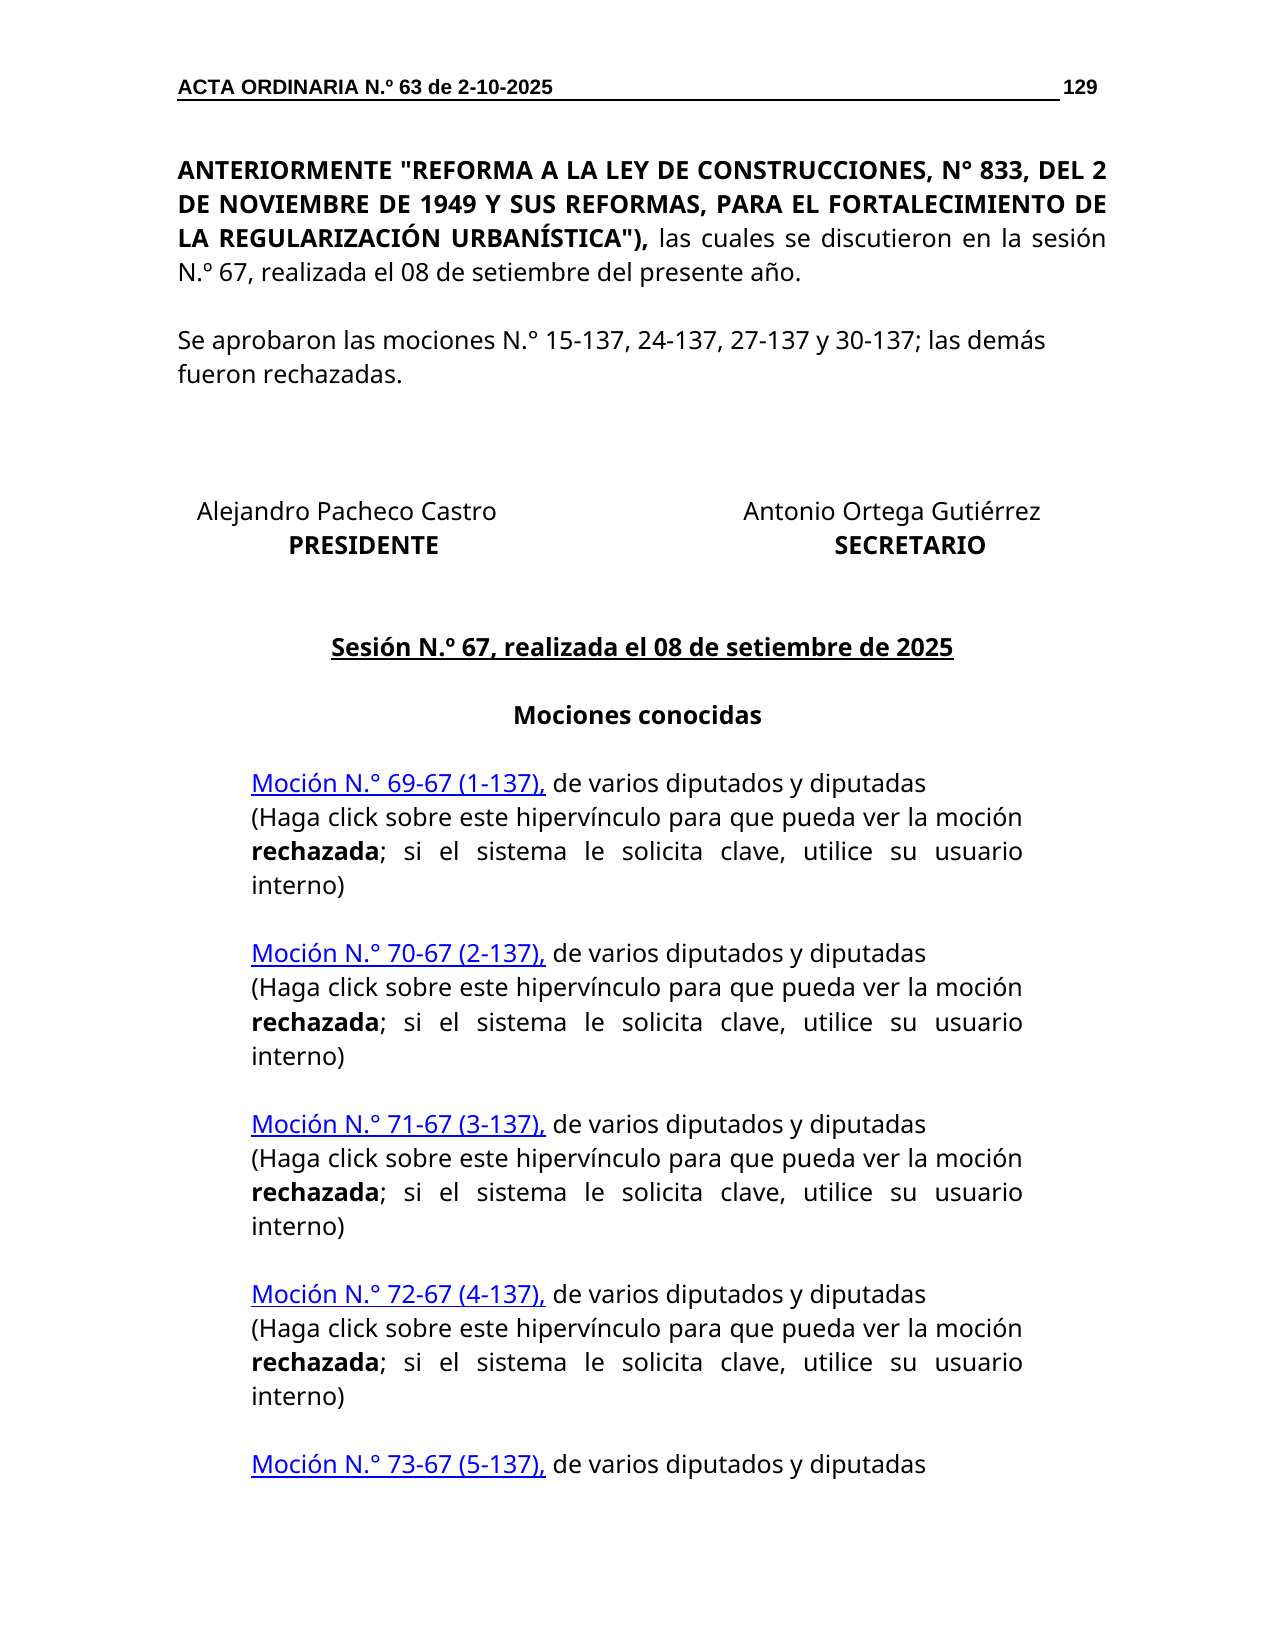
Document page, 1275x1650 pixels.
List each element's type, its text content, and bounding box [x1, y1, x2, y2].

text Moción N.° 72-67 (4-137), de varios diputados y diputadas [251, 1277, 1024, 1311]
text (Haga click sobre este hipervínculo para que pueda ver la moción rechazada; si el sistema le solicita clave, utilice su usuario interno) [251, 1140, 1024, 1243]
text Mociones conocidas [177, 698, 1098, 732]
text (Haga click sobre este hipervínculo para que pueda ver la moción rechazada; si el sistema le solicita clave, utilice su usuario interno) [251, 800, 1024, 902]
text Moción N.° 70-67 (2-137), de varios diputados y diputadas [251, 936, 1024, 970]
text Moción N.° 73-67 (5-137), de varios diputados y diputadas [251, 1447, 1024, 1481]
text Moción N.° 69-67 (1-137), de varios diputados y diputadas [251, 766, 1024, 800]
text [251, 1311, 1024, 1413]
text Moción N.° 71-67 (3-137), de varios diputados y diputadas [251, 1106, 1024, 1140]
text (Haga click sobre este hipervínculo para que pueda ver la moción rechazada; si el sistema le solicita clave, utilice su usuario interno) [251, 970, 1024, 1072]
text PRESIDENTE SECRETARIO [177, 527, 1098, 561]
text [177, 153, 1107, 289]
text Alejandro Pacheco Castro Antonio Ortega Gutiérrez [177, 493, 1098, 527]
text Se aprobaron las mociones N.° 15-137, 24-137, 27-137 y 30-137; las demás fueron rechazadas. [177, 323, 1098, 391]
text Sesión N.º 67, realizada el 08 de setiembre de 2025 [177, 629, 1107, 663]
